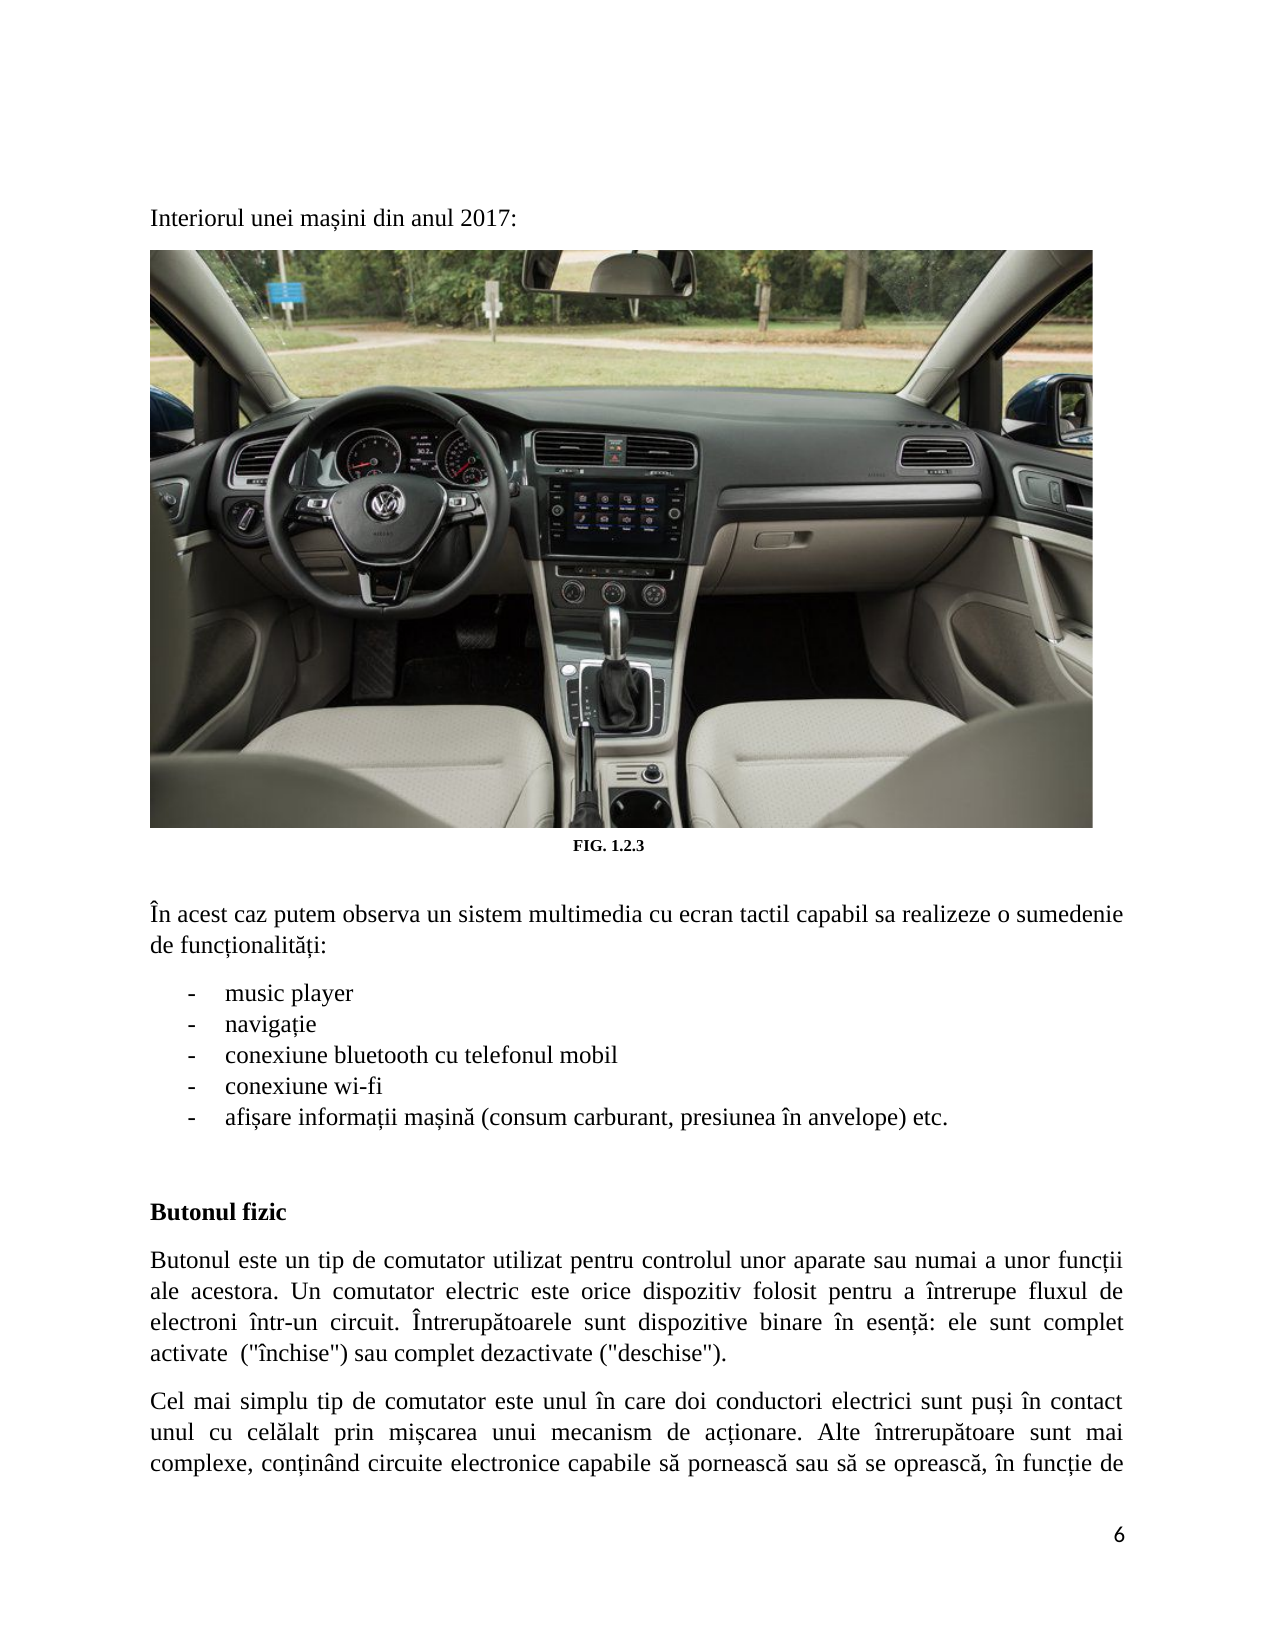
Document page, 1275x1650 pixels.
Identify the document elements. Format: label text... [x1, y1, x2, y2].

text Butonul este un tip de comutator utilizat pentru controlul unor aparate sau numai a unor funcții ale acestora. Un comutator electric este orice dispozitiv folosit pentru a întrerupe fluxul de electroni într-un circuit. Întrerupătoarele sunt dispozitive binare în esență: ele sunt complet activate ("închise") sau complet dezactivate ("deschise"). [150, 1245, 1125, 1367]
text În acest caz putem observa un sistem multimedia cu ecran tactil capabil sa realizeze o sumedenie de funcționalități: [150, 899, 1125, 959]
picture [150, 250, 1093, 828]
list conexiune wi-fi [187, 1071, 1125, 1099]
text Butonul fizic [150, 1197, 1125, 1226]
list music player [187, 978, 1125, 1006]
list afișare informații mașină (consum carburant, presiunea în anvelope) etc. [187, 1102, 1125, 1131]
text Interiorul unei mașini din anul 2017: [150, 203, 1125, 232]
list conexiune bluetooth cu telefonul mobil [187, 1040, 1125, 1068]
list navigație [187, 1009, 1125, 1037]
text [150, 1386, 1125, 1477]
